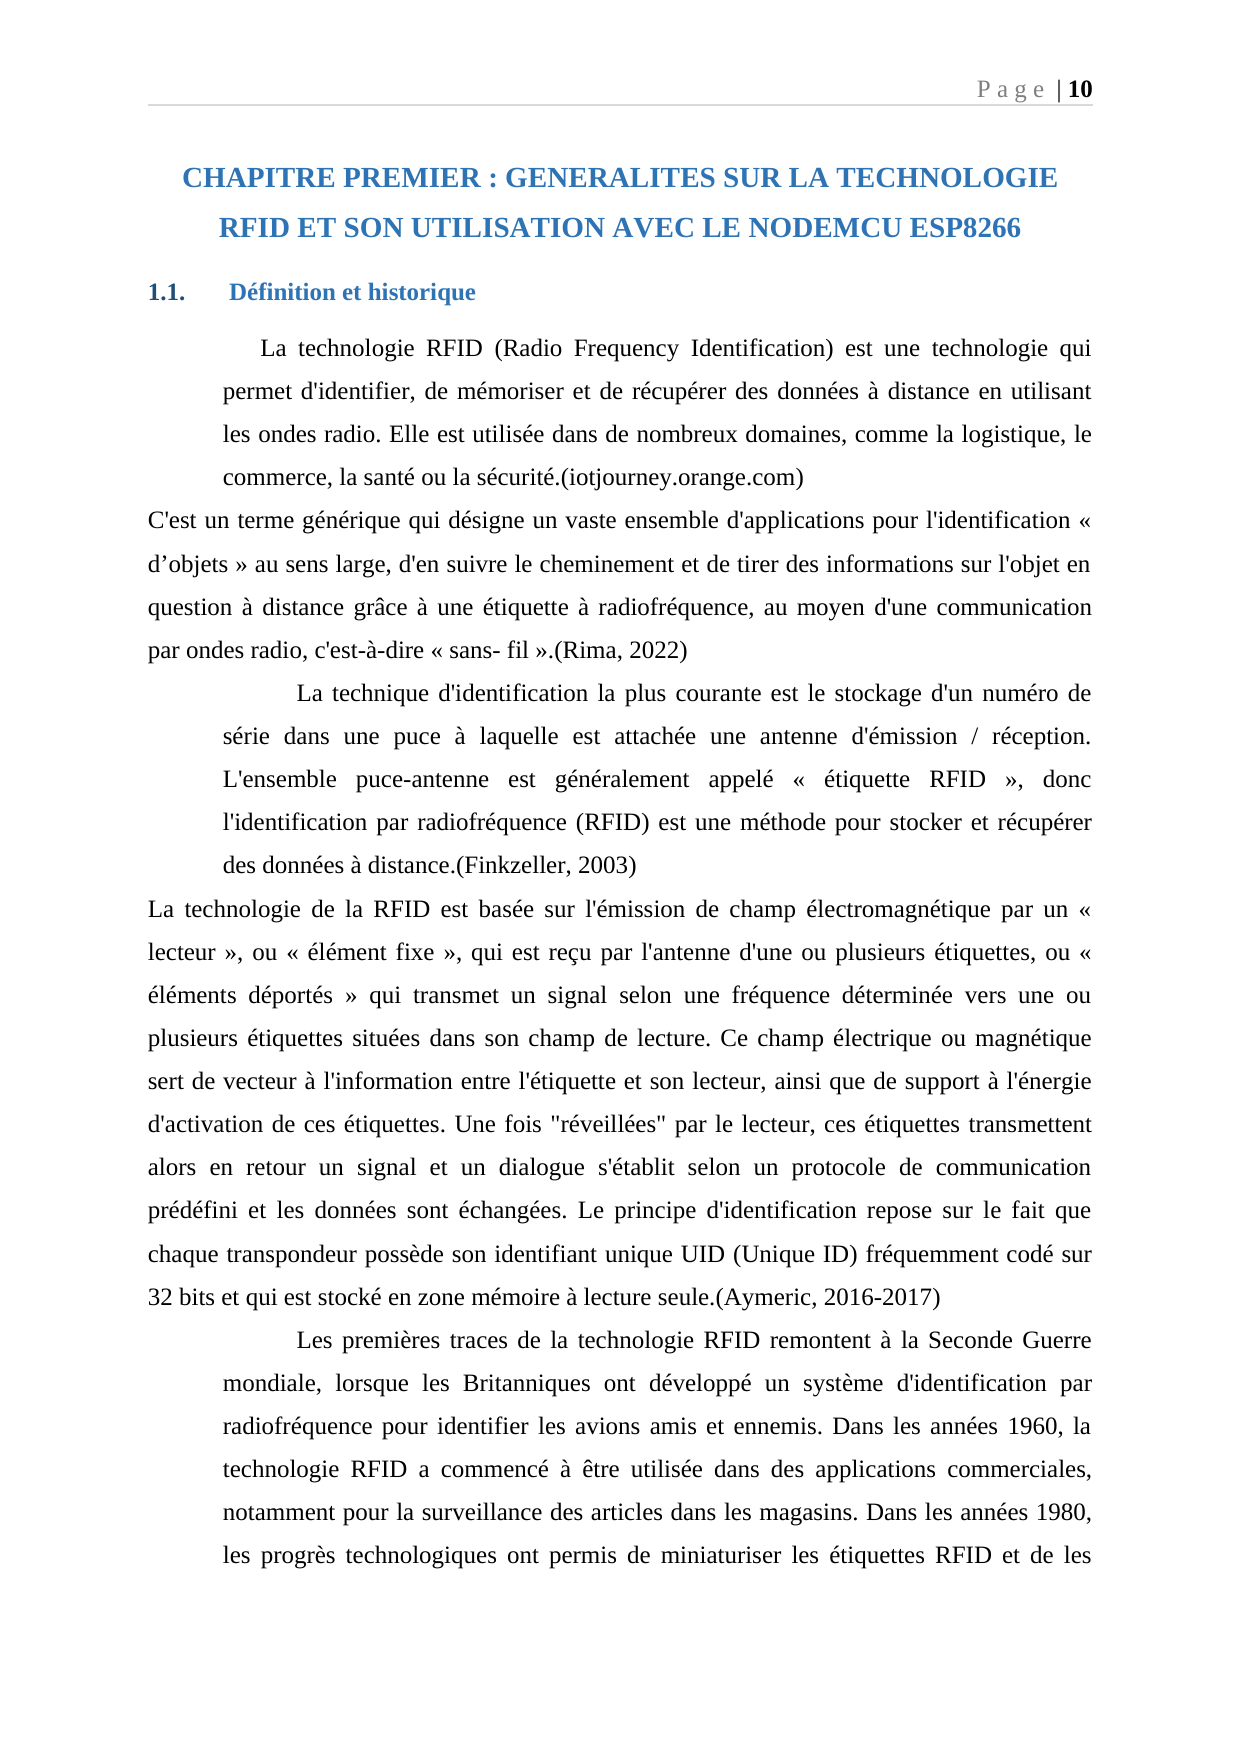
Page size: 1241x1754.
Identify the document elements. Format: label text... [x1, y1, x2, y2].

text La technique d'identification la plus courante est le stockage d'un numéro de série dans une puce à laquelle est attachée une antenne d'émission / réception. L'ensemble puce-antenne est généralement appelé « étiquette RFID », donc l'identification par radiofréquence (RFID) est une méthode pour stocker et récupérer des données à distance.(Finkzeller, 2003) [223, 678, 1093, 879]
text C'est un terme générique qui désigne un vaste ensemble d'applications pour l'identification « d’objets » au sens large, d'en suivre le cheminement et de tirer des informations sur l'objet en question à distance grâce à une étiquette à radiofréquence, au moyen d'une communication par ondes radio, c'est-à-dire « sans- fil ».(Rima, 2022) [148, 506, 1093, 664]
subtitle CHAPITRE PREMIER : GENERALITES SUR LA TECHNOLOGIE RFID ET SON UTILISATION AVEC LE NODEMCU ESP8266 [148, 160, 1093, 244]
subtitle Définition et historique [148, 277, 1093, 306]
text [223, 1325, 1093, 1569]
text La technologie de la RFID est basée sur l'émission de champ électromagnétique par un « lecteur », ou « élément fixe », qui est reçu par l'antenne d'une ou plusieurs étiquettes, ou « éléments déportés » qui transmet un signal selon une fréquence déterminée vers une ou plusieurs étiquettes situées dans son champ de lecture. Ce champ électrique ou magnétique sert de vecteur à l'information entre l'étiquette et son lecteur, ainsi que de support à l'énergie d'activation de ces étiquettes. Une fois "réveillées" par le lecteur, ces étiquettes transmettent alors en retour un signal et un dialogue s'établit selon un protocole de communication prédéfini et les données sont échangées. Le principe d'identification repose sur le fait que chaque transpondeur possède son identifiant unique UID (Unique ID) fréquemment codé sur 32 bits et qui est stocké en zone mémoire à lecture seule.(Aymeric, 2016-2017) [148, 894, 1093, 1311]
text La technologie RFID (Radio Frequency Identification) est une technologie qui permet d'identifier, de mémoriser et de récupérer des données à distance en utilisant les ondes radio. Elle est utilisée dans de nombreux domaines, comme la logistique, le commerce, la santé ou la sécurité.(iotjourney.orange.com) [223, 333, 1093, 491]
